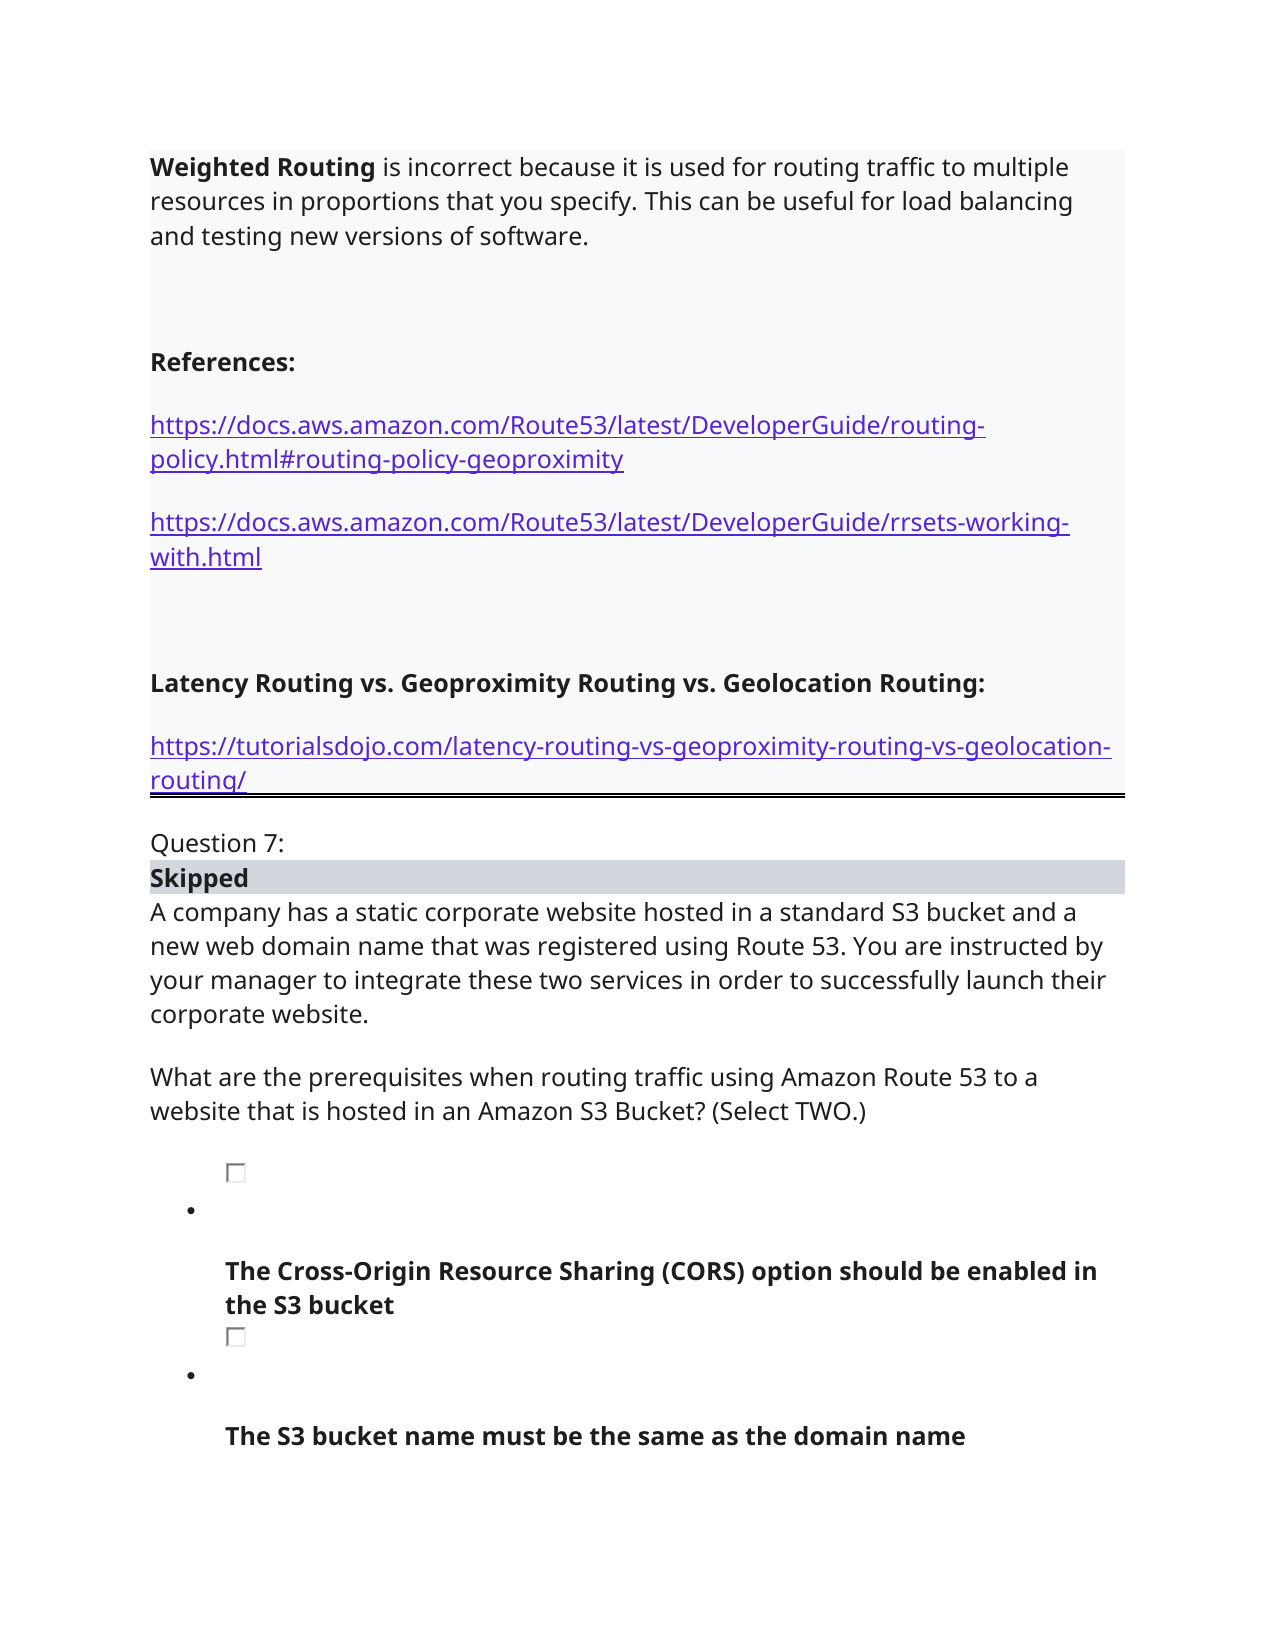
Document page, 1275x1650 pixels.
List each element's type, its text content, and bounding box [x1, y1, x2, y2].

text https://docs.aws.amazon.com/Route53/latest/DeveloperGuide/rrsets-working-with.html [150, 505, 1125, 573]
text https://docs.aws.amazon.com/Route53/latest/DeveloperGuide/routing-policy.html#routing-policy-geoproximity [150, 408, 1125, 476]
text The Cross-Origin Resource Sharing (CORS) option should be enabled in the S3 bucket [225, 1254, 1125, 1322]
text Latency Routing vs. Geoproximity Routing vs. Geolocation Routing: [150, 666, 1125, 700]
text A company has a static corporate website hosted in a standard S3 bucket and a new web domain name that was registered using Route 53. You are instructed by your manager to integrate these two services in order to successfully launch their corporate website. [150, 894, 1125, 1031]
text References: [150, 344, 1125, 379]
text Question 7: [150, 826, 1125, 860]
text What are the prerequisites when routing traffic using Amazon Route 53 to a website that is hosted in an Amazon S3 Bucket? (Select TWO.) [150, 1060, 1125, 1128]
text Skipped [150, 860, 1125, 894]
text Weighted Routing is incorrect because it is used for routing traffic to multiple resources in proportions that you specify. This can be useful for load balancing and testing new versions of software. [150, 150, 1125, 252]
text The S3 bucket name must be the same as the domain name [225, 1418, 1125, 1452]
text https://tutorialsdojo.com/latency-routing-vs-geoproximity-routing-vs-geolocation-routing/ [150, 729, 1125, 793]
